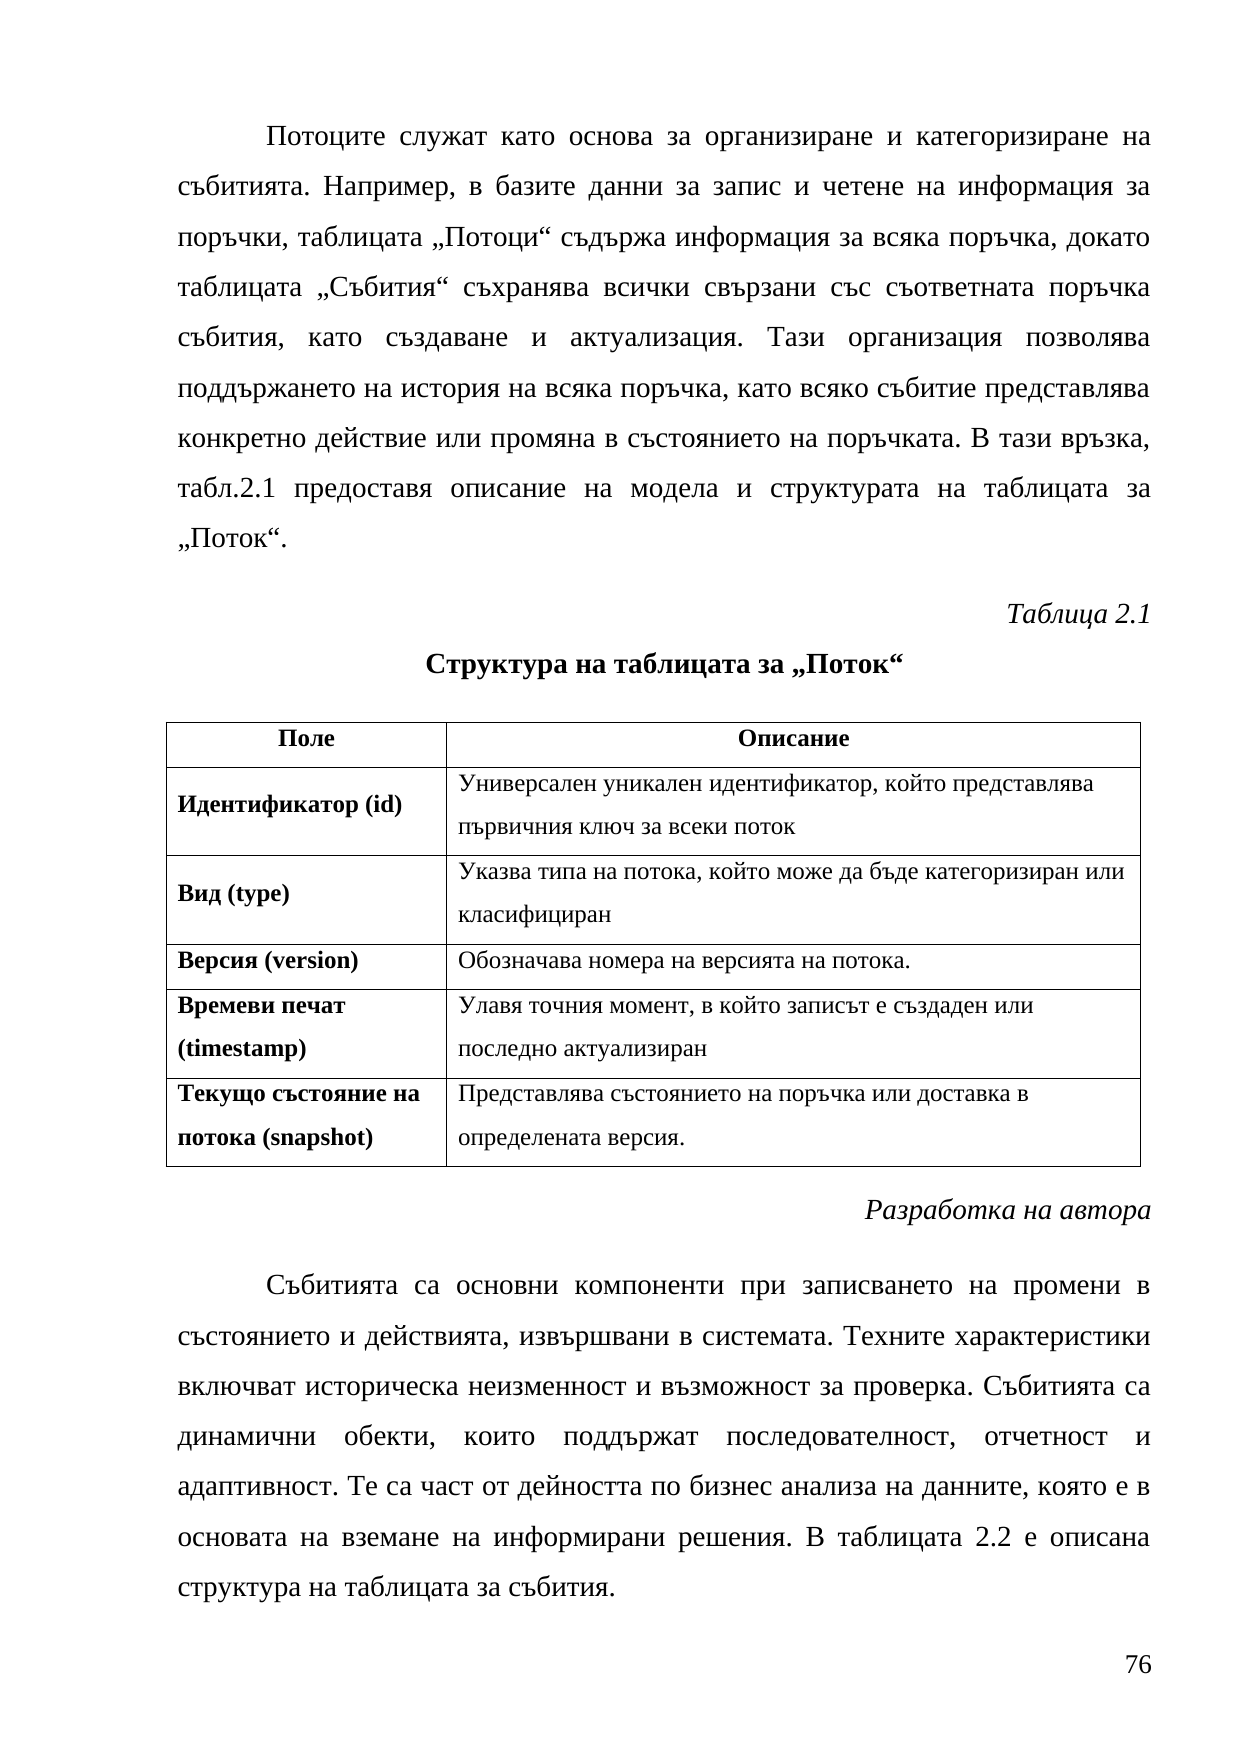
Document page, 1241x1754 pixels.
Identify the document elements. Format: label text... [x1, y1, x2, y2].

title Таблица 2.1 [177, 596, 1152, 629]
table_cell Представлява състоянието на поръчка или доставка в определената версия. [447, 1079, 1140, 1166]
title Структура на таблицата за „Поток“ [177, 646, 1152, 680]
table_cell Улавя точния момент, в който записът е създаден или последно актуализиран [447, 990, 1140, 1077]
table_cell Указва типа на потока, който може да бъде категоризиран или класифициран [447, 856, 1140, 944]
table_header Описание [447, 723, 1140, 767]
text Потоците служат като основа за организиране и категоризиране на събитията. Например, в базите данни за запис и четене на информация за поръчки, таблицата „Потоци“ съдържа информация за всяка поръчка, докато таблицата „Събития“ съхранява всички свързани със съответната поръчка събития, като създаване и актуализация. Тази организация позволява поддържането на история на всяка поръчка, като всяко събитие представлява конкретно действие или промяна в състоянието на поръчката. В тази връзка, табл.2.1 предоставя описание на модела и структурата на таблицата за „Поток“. [177, 118, 1152, 554]
table_cell Универсален уникален идентификатор, който представлява първичния ключ за всеки поток [447, 768, 1140, 855]
table_cell Идентификатор (id) [167, 768, 446, 855]
table_cell Вид (type) [167, 856, 446, 944]
table_header Поле [167, 723, 446, 767]
text Събитията са основни компоненти при записването на промени в състоянието и действията, извършвани в системата. Техните характеристики включват историческа неизменност и възможност за проверка. Събитията са динамични обекти, които поддържат последователност, отчетност и адаптивност. Те са част от дейността по бизнес анализа на данните, която е в основата на вземане на информирани решения. В таблицата 2.2 е описана структура на таблицата за събития. [177, 1267, 1152, 1603]
table_cell Текущо състояние на потока (snapshot) [167, 1079, 446, 1166]
table_cell Обозначава номера на версията на потока. [447, 945, 1140, 989]
table_cell Времеви печат (timestamp) [167, 990, 446, 1077]
title Разработка на автора [177, 1192, 1152, 1226]
table_cell Версия (version) [167, 945, 446, 989]
